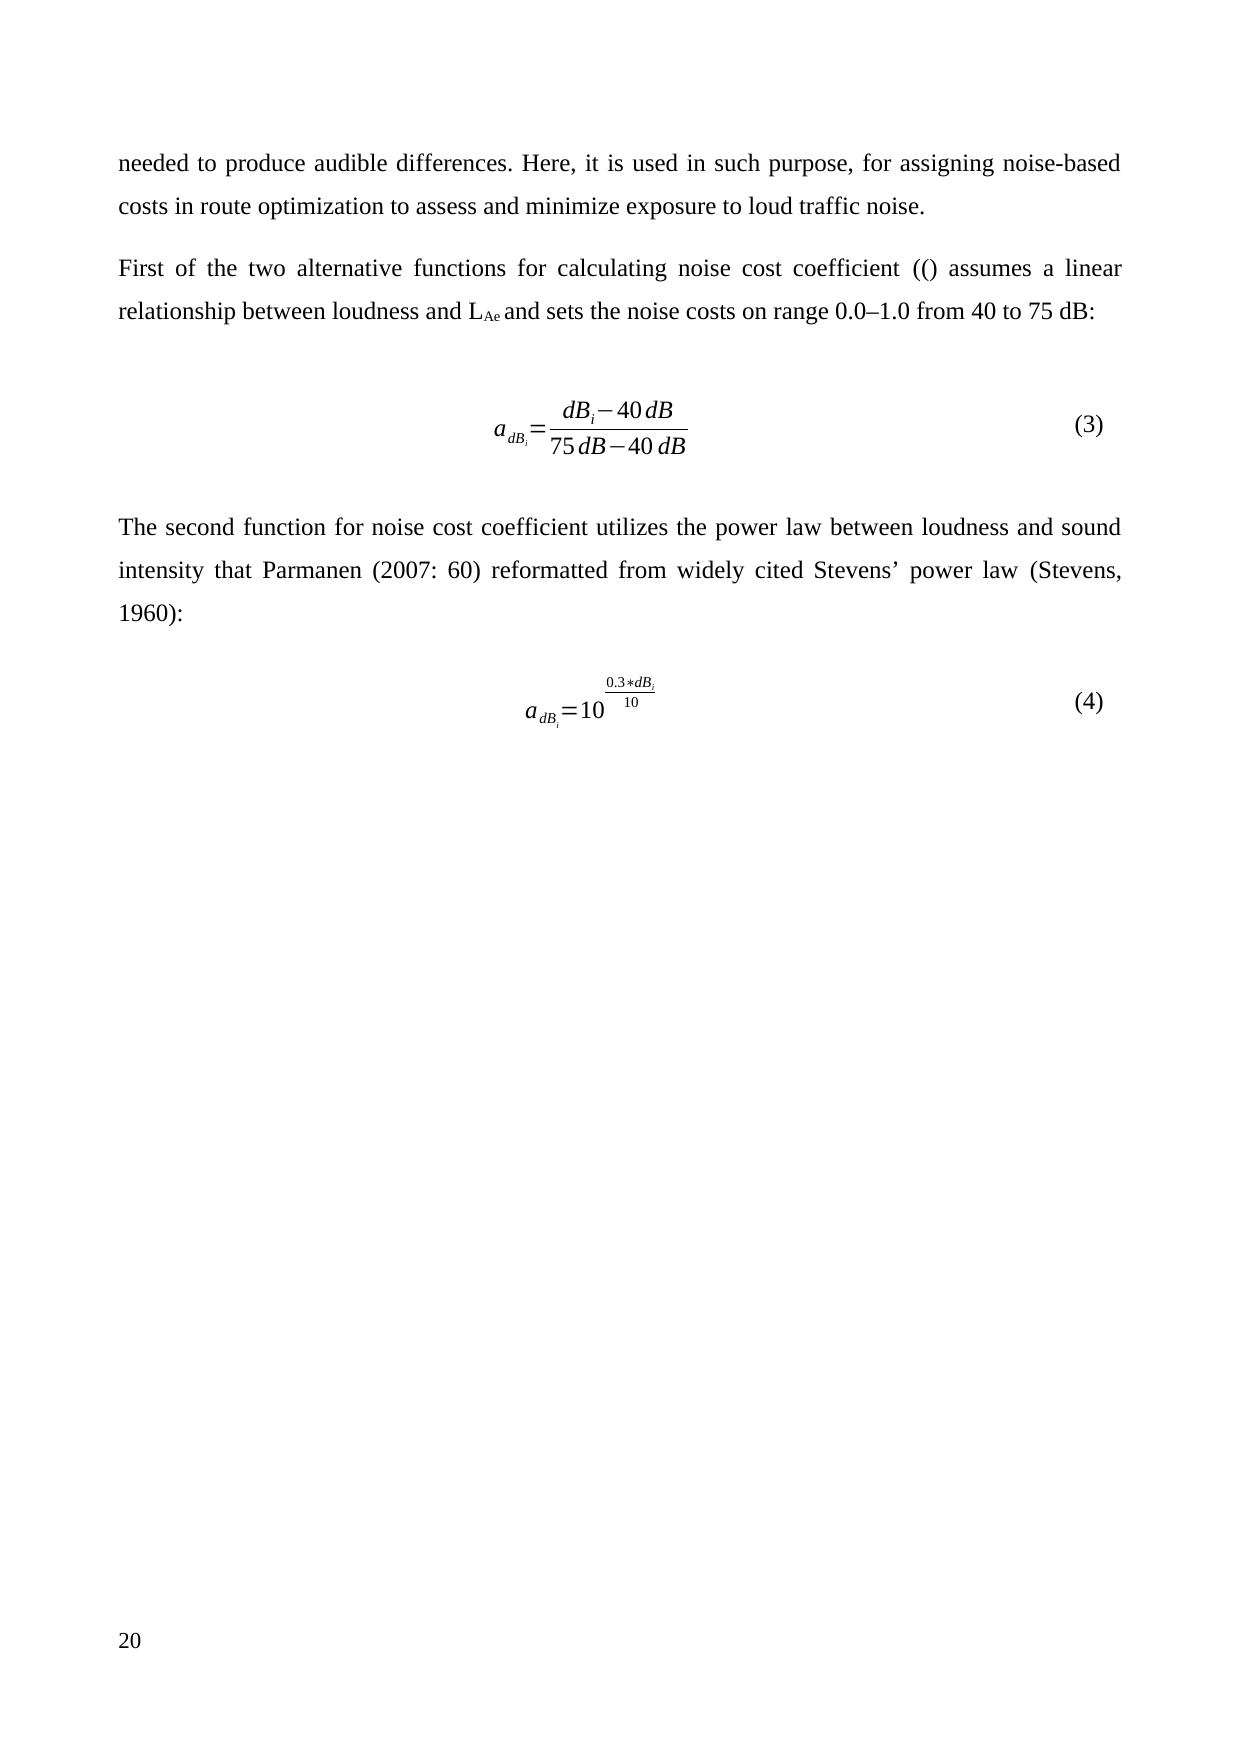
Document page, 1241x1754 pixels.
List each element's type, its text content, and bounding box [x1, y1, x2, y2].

table_header [119, 661, 1063, 794]
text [118, 148, 1122, 219]
text First of the two alternative functions for calculating noise cost coefficient (3) assumes a linear relationship between loudness and LAe and sets the noise costs on range 0.0–1.0 from 40 to 75 dB: [118, 253, 1122, 324]
text The second function for noise cost coefficient utilizes the power law between loudness and sound intensity that Parmanen (2007: 60) reformatted from widely cited Stevens’ power law (Stevens, 1960): [118, 512, 1122, 627]
table_header [119, 359, 1063, 511]
